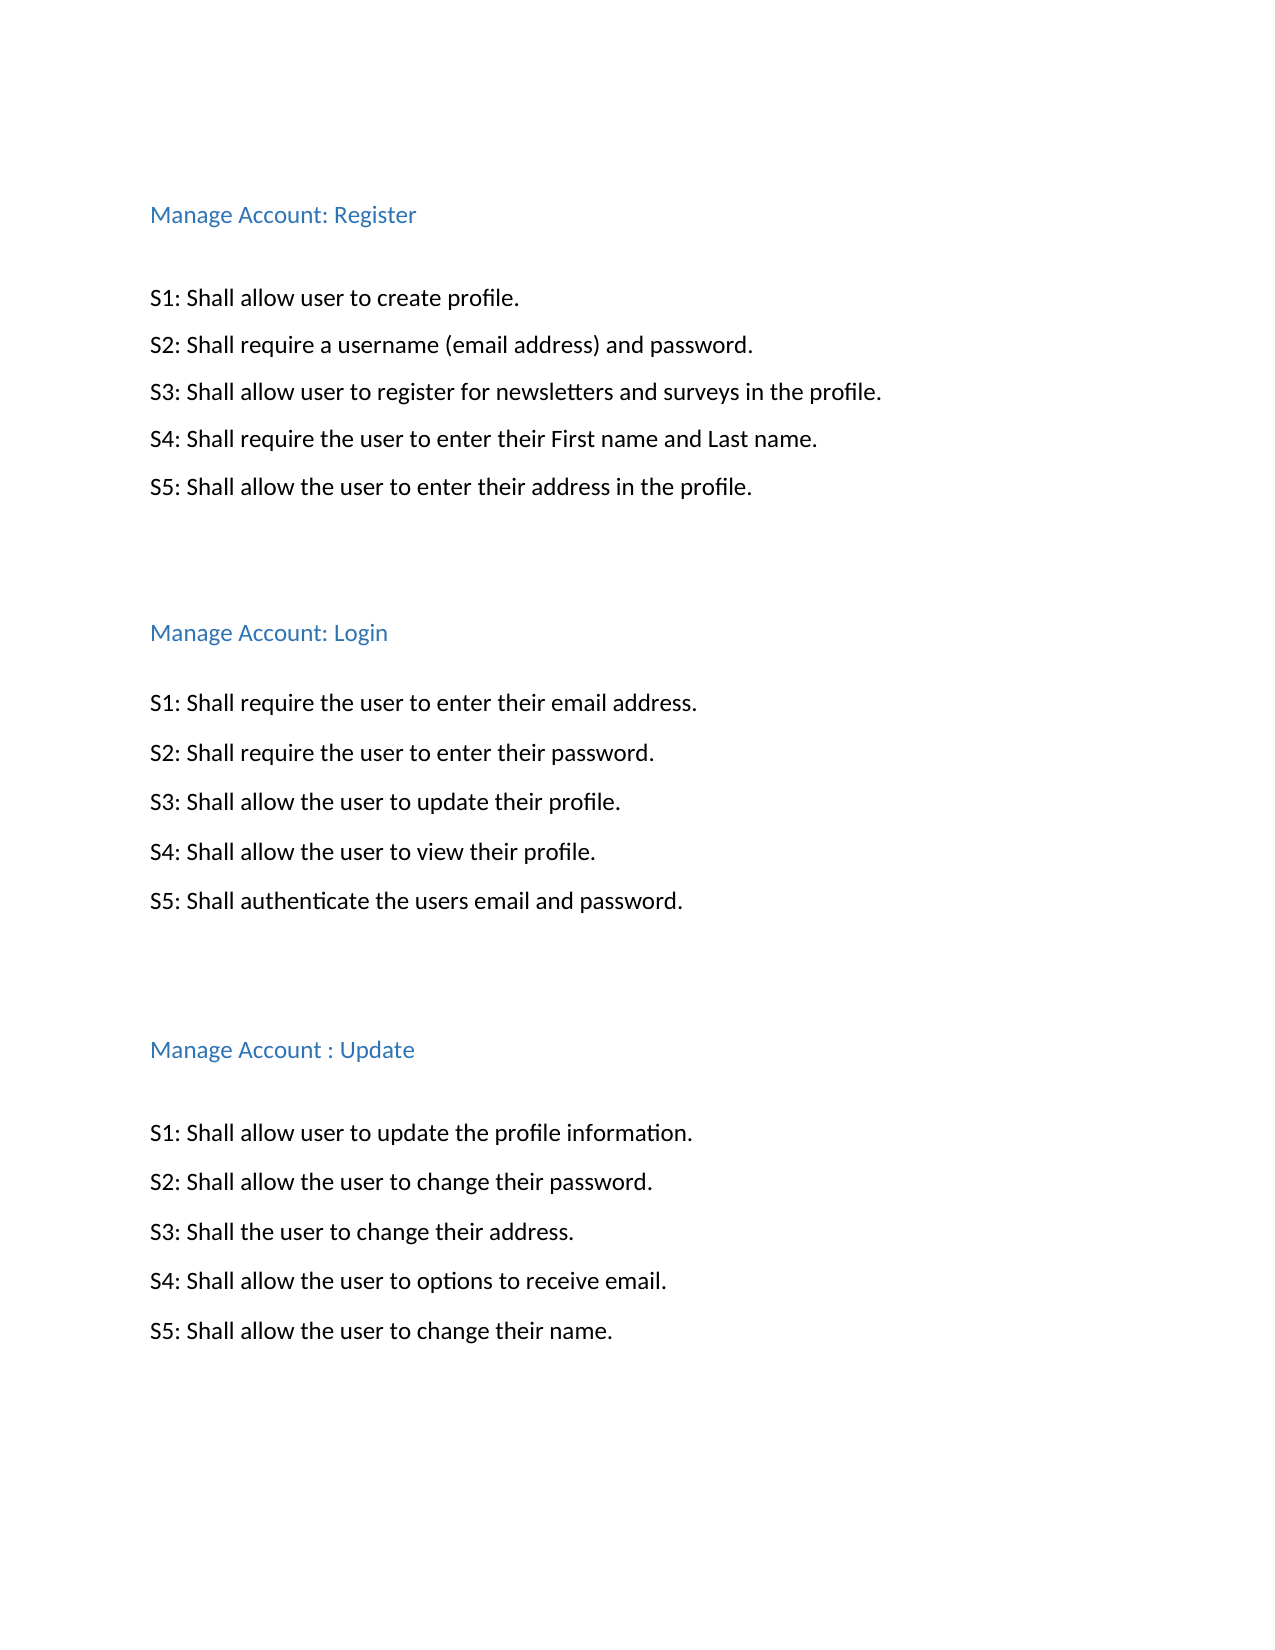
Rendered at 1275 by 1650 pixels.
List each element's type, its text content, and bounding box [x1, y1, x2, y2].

subtitle Manage Account: Register [150, 199, 1125, 230]
text S4: Shall allow the user to view their profile. [150, 836, 1125, 866]
text S3: Shall the user to change their address. [150, 1216, 1125, 1246]
text S1: Shall allow user to update the profile information. [150, 1117, 1125, 1147]
text S2: Shall allow the user to change their password. [150, 1166, 1125, 1197]
text S2: Shall require the user to enter their password. [150, 737, 1125, 767]
text S3: Shall allow the user to update their profile. [150, 786, 1125, 817]
text S5: Shall allow the user to enter their address in the profile. [150, 471, 1125, 501]
text S4: Shall require the user to enter their First name and Last name. [150, 424, 1125, 454]
text S1: Shall allow user to create profile. [150, 282, 1125, 313]
subtitle Manage Account: Login [150, 617, 1125, 648]
text S5: Shall allow the user to change their name. [150, 1315, 1125, 1346]
subtitle Manage Account : Update [150, 1034, 1125, 1065]
text S1: Shall require the user to enter their email address. [150, 687, 1125, 718]
text S2: Shall require a username (email address) and password. [150, 329, 1125, 360]
text S5: Shall authenticate the users email and password. [150, 886, 1125, 916]
text S4: Shall allow the user to options to receive email. [150, 1266, 1125, 1296]
text S3: Shall allow user to register for newsletters and surveys in the profile. [150, 376, 1125, 407]
